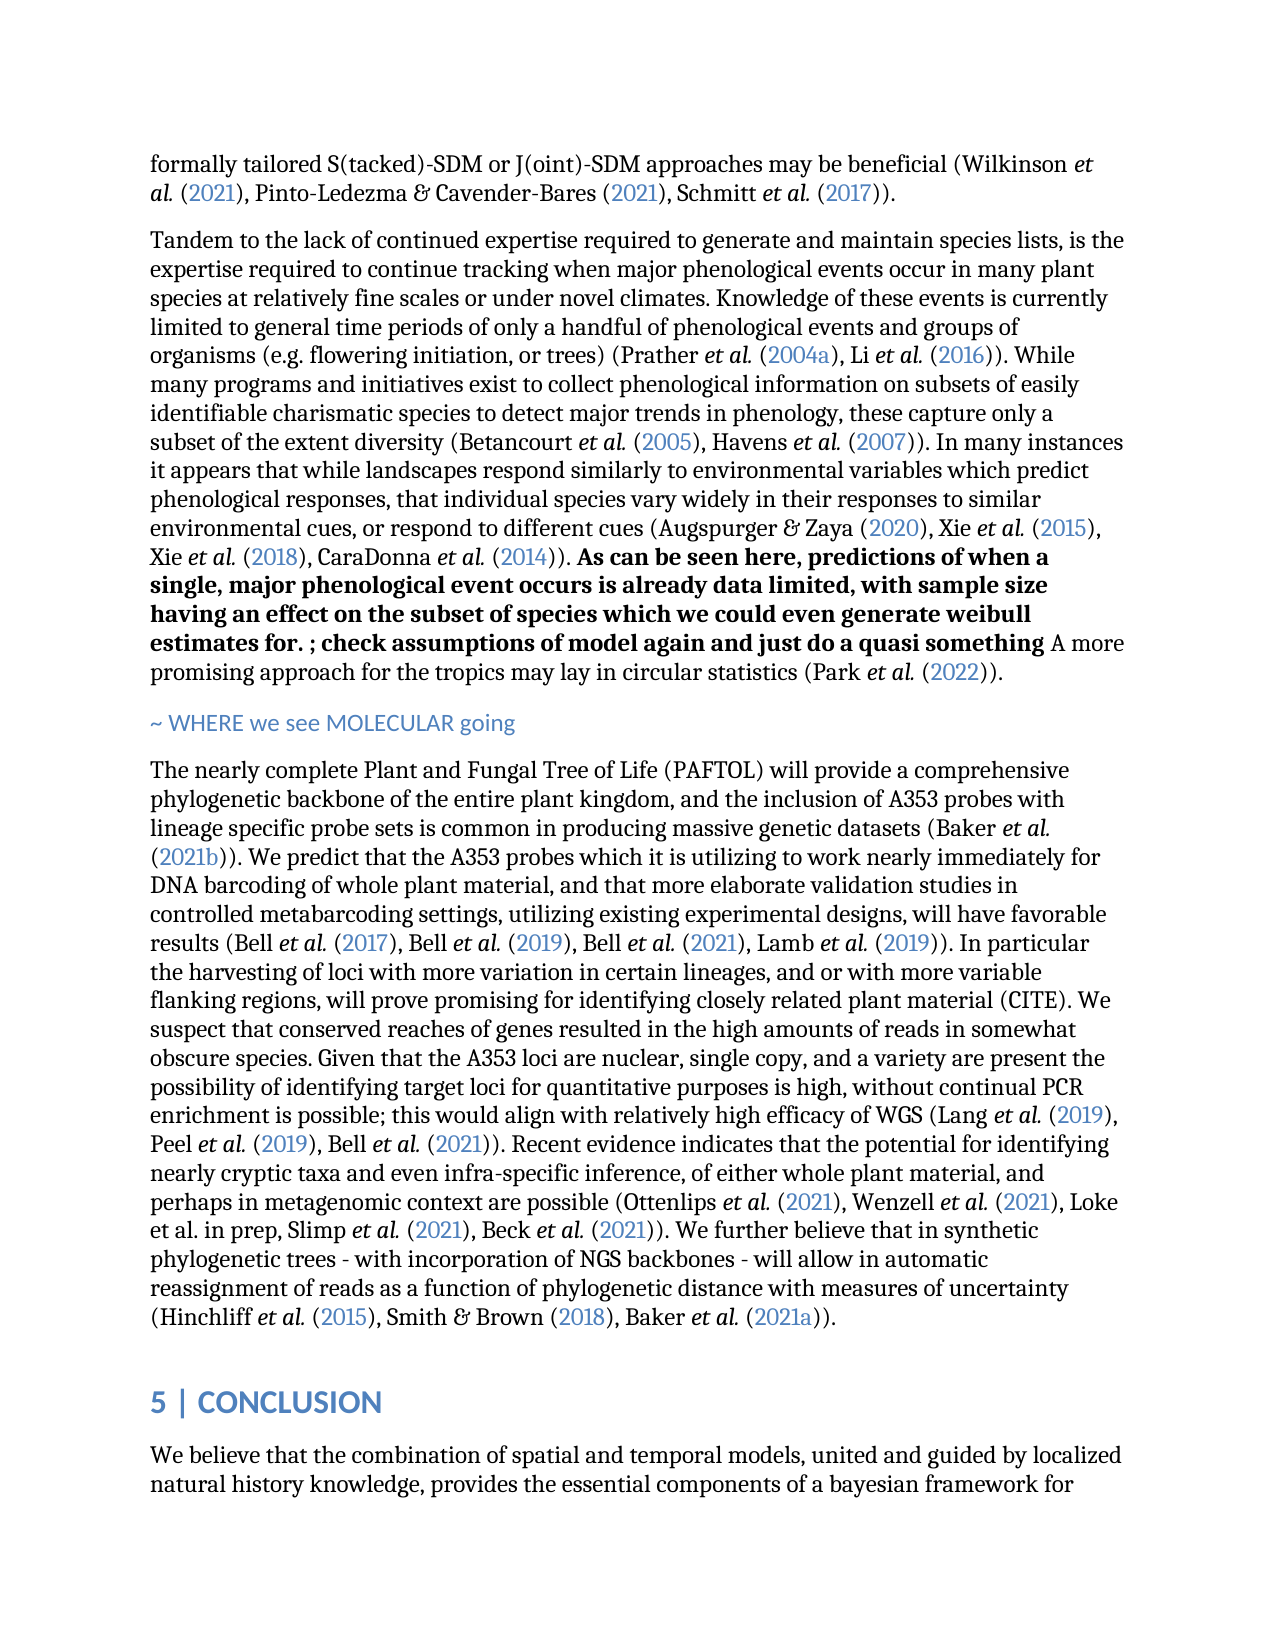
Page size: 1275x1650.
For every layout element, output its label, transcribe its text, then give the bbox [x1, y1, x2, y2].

subtitle 5 | CONCLUSION [150, 1381, 1125, 1422]
text The nearly complete Plant and Fungal Tree of Life (PAFTOL) will provide a comprehensive phylogenetic backbone of the entire plant kingdom, and the inclusion of A353 probes with lineage specific probe sets is common in producing massive genetic datasets (Baker et al. (2021b)). We predict that the A353 probes which it is utilizing to work nearly immediately for DNA barcoding of whole plant material, and that more elaborate validation studies in controlled metabarcoding settings, utilizing existing experimental designs, will have favorable results (Bell et al. (2017), Bell et al. (2019), Bell et al. (2021), Lamb et al. (2019)). In particular the harvesting of loci with more variation in certain lineages, and or with more variable flanking regions, will prove promising for identifying closely related plant material (CITE). We suspect that conserved reaches of genes resulted in the high amounts of reads in somewhat obscure species. Given that the A353 loci are nuclear, single copy, and a variety are present the possibility of identifying target loci for quantitative purposes is high, without continual PCR enrichment is possible; this would align with relatively high efficacy of WGS (Lang et al. (2019), Peel et al. (2019), Bell et al. (2021)). Recent evidence indicates that the potential for identifying nearly cryptic taxa and even infra-specific inference, of either whole plant material, and perhaps in metagenomic context are possible (Ottenlips et al. (2021), Wenzell et al. (2021), Loke et al. in prep, Slimp et al. (2021), Beck et al. (2021)). We further believe that in synthetic phylogenetic trees - with incorporation of NGS backbones - will allow in automatic reassignment of reads as a function of phylogenetic distance with measures of uncertainty (Hinchliff et al. (2015), Smith & Brown (2018), Baker et al. (2021a)). [150, 756, 1125, 1331]
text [150, 1441, 1125, 1498]
subtitle ~ WHERE we see MOLECULAR going [150, 707, 1125, 738]
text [150, 150, 1125, 207]
text Tandem to the lack of continued expertise required to generate and maintain species lists, is the expertise required to continue tracking when major phenological events occur in many plant species at relatively fine scales or under novel climates. Knowledge of these events is currently limited to general time periods of only a handful of phenological events and groups of organisms (e.g. flowering initiation, or trees) (Prather et al. (2004a), Li et al. (2016)). While many programs and initiatives exist to collect phenological information on subsets of easily identifiable charismatic species to detect major trends in phenology, these capture only a subset of the extent diversity (Betancourt et al. (2005), Havens et al. (2007)). In many instances it appears that while landscapes respond similarly to environmental variables which predict phenological responses, that individual species vary widely in their responses to similar environmental cues, or respond to different cues (Augspurger & Zaya (2020), Xie et al. (2015), Xie et al. (2018), CaraDonna et al. (2014)). As can be seen here, predictions of when a single, major phenological event occurs is already data limited, with sample size having an effect on the subset of species which we could even generate weibull estimates for. ; check assumptions of model again and just do a quasi something A more promising approach for the tropics may lay in circular statistics (Park et al. (2022)). [150, 226, 1125, 686]
